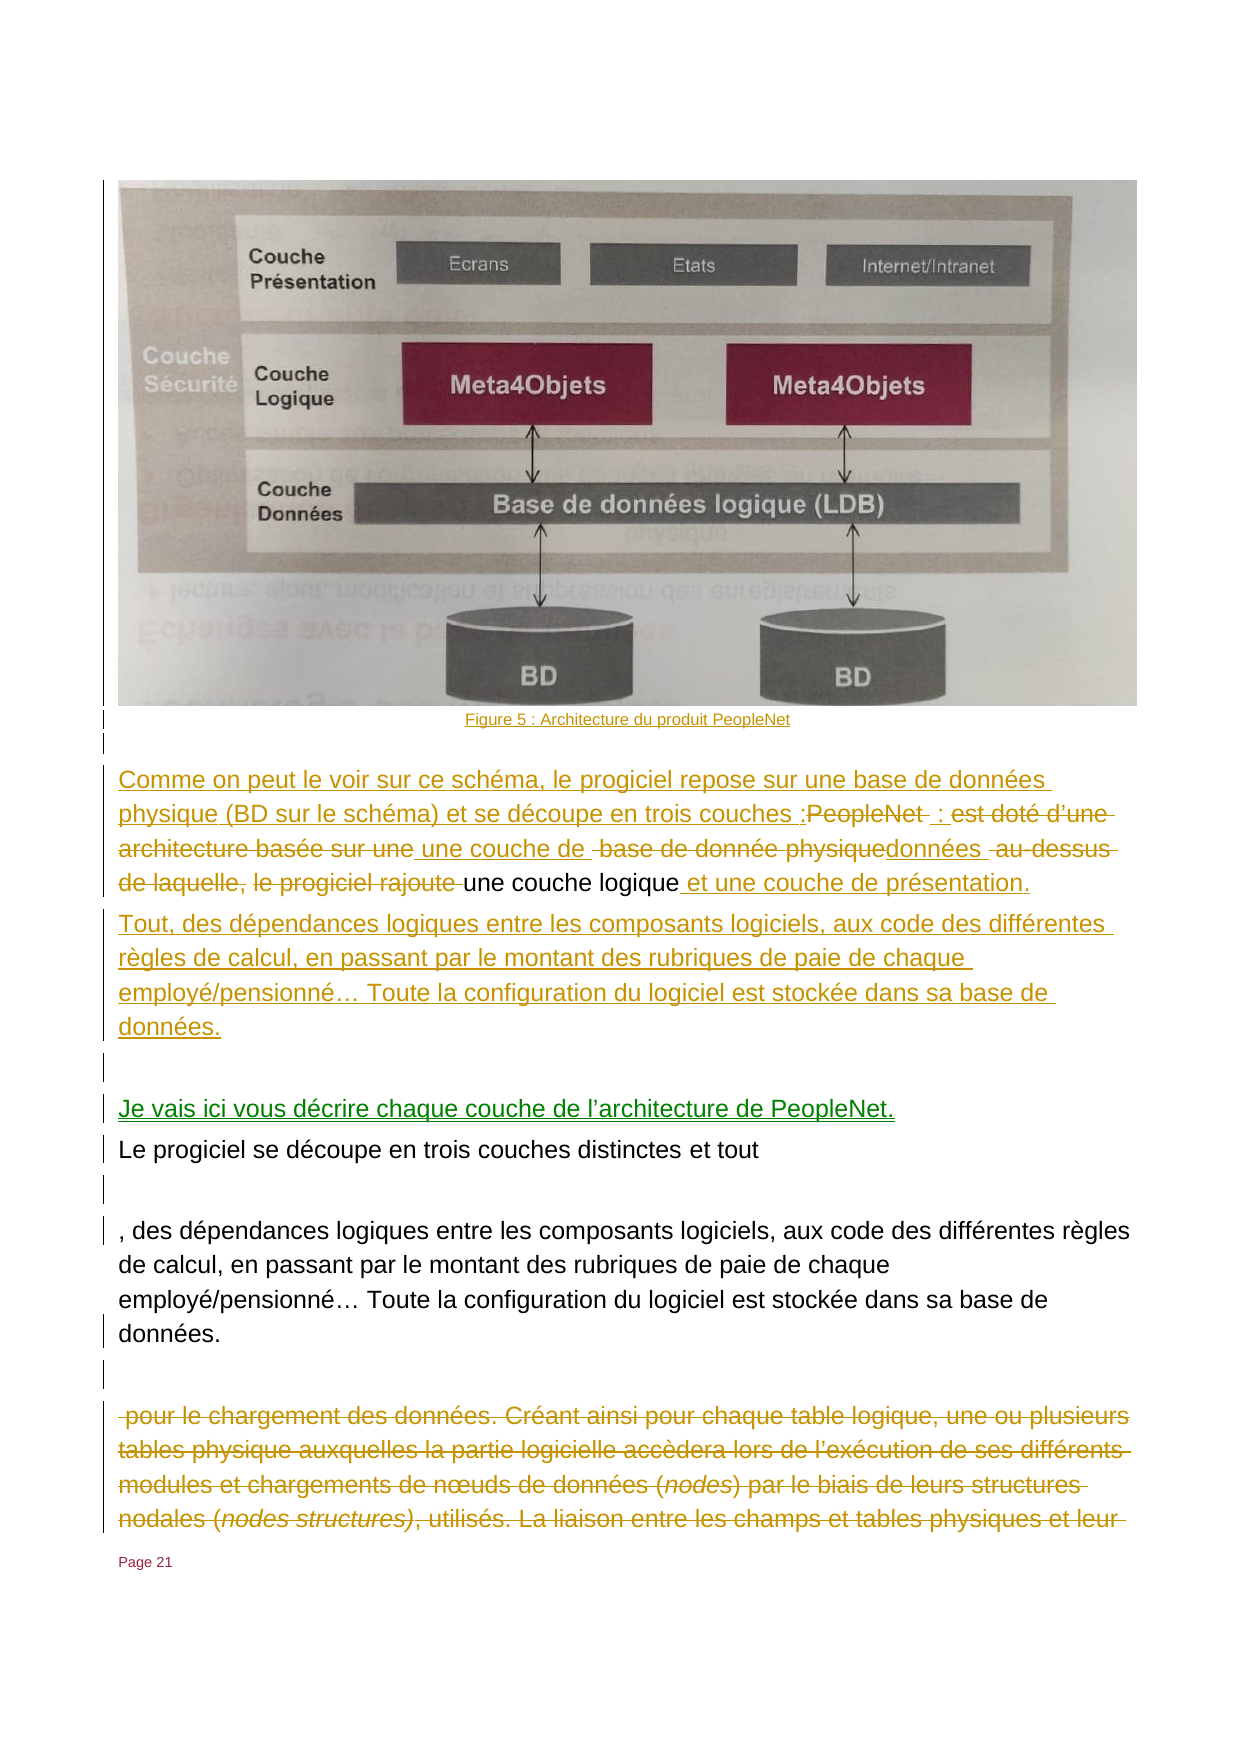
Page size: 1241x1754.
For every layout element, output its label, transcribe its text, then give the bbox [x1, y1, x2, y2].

text une couche logique [118, 765, 1137, 897]
picture [118, 180, 1137, 706]
